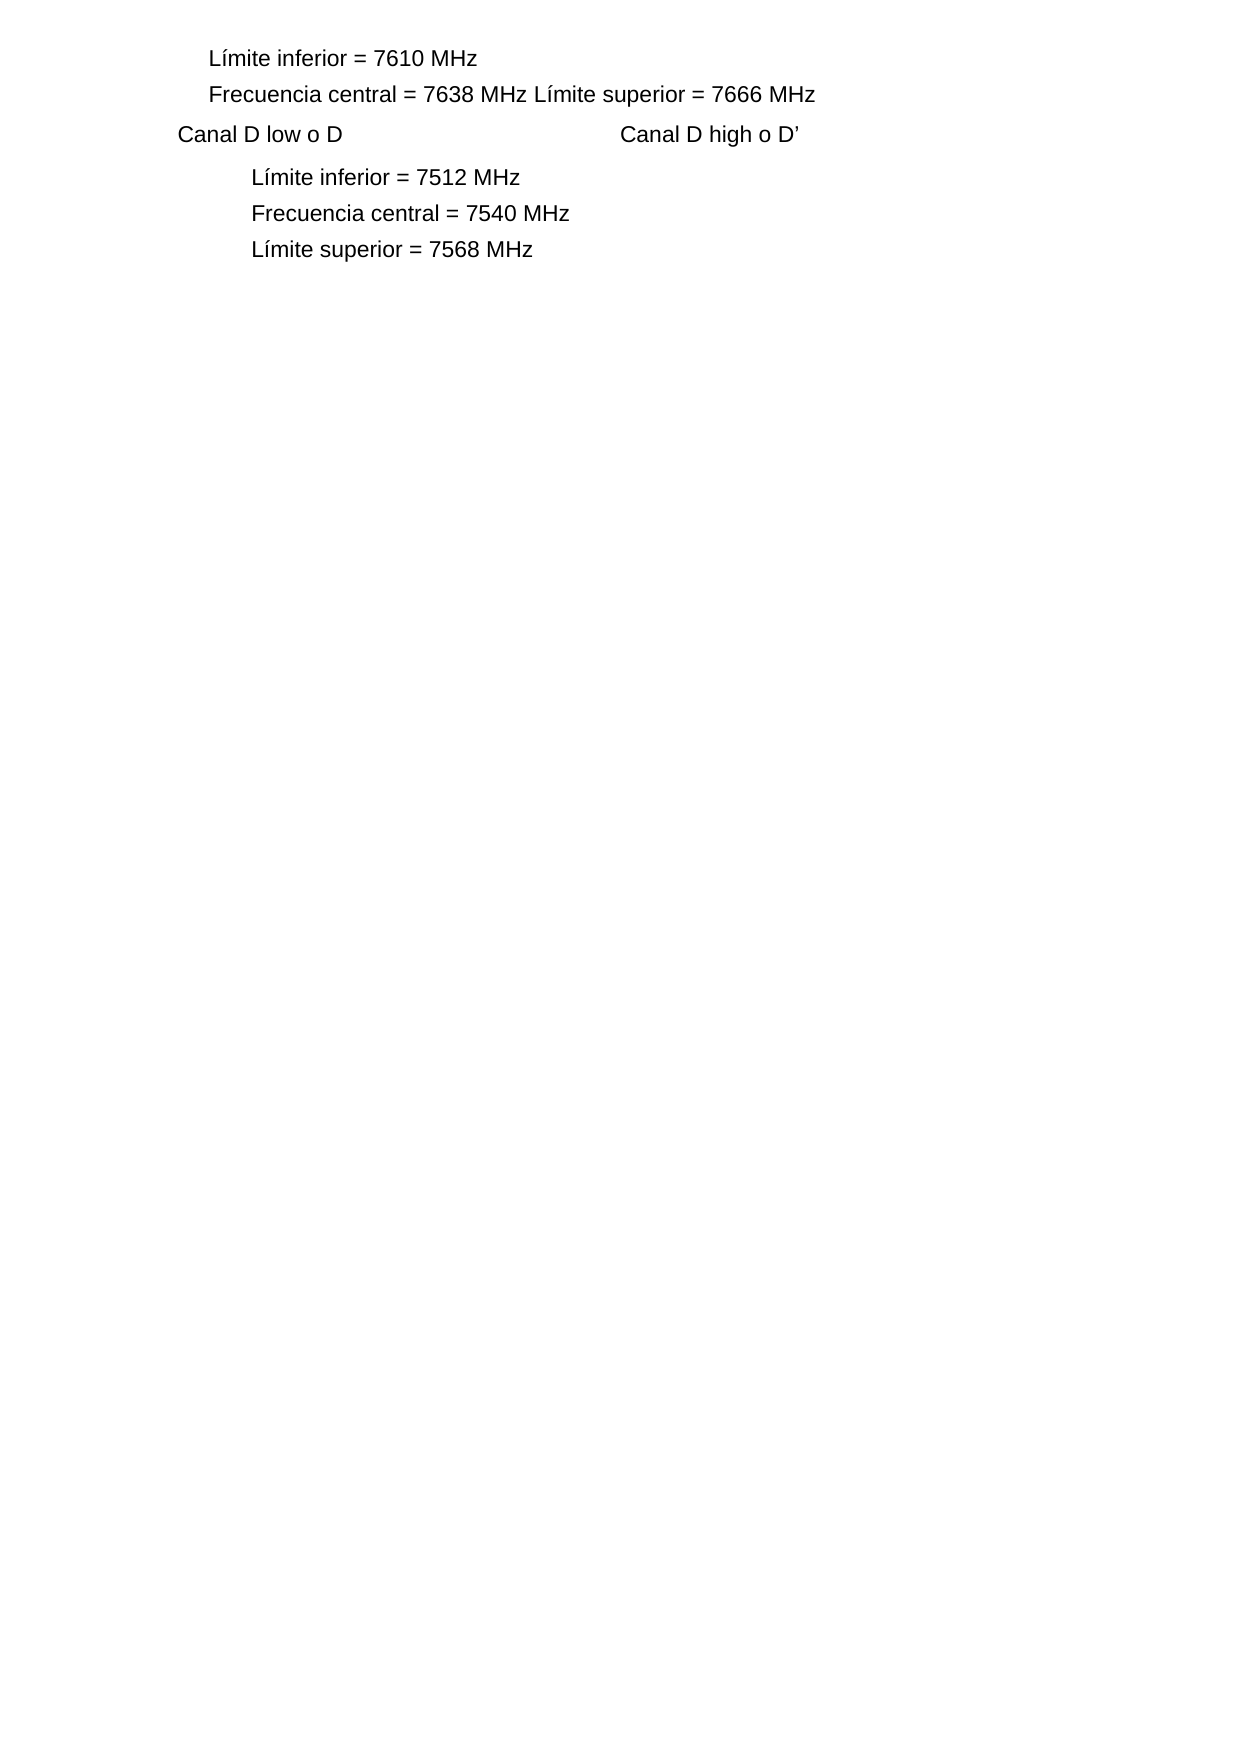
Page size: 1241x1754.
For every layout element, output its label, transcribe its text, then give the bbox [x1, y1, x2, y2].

text Canal D low o D Canal D high o D’ [177, 117, 1098, 148]
text Límite inferior = 7512 MHz Frecuencia central = 7540 MHz Límite superior = 7568 MHz [251, 156, 590, 265]
text Límite inferior = 7610 MHz Frecuencia central = 7638 MHz Límite superior = 7666 MHz [208, 37, 1023, 110]
